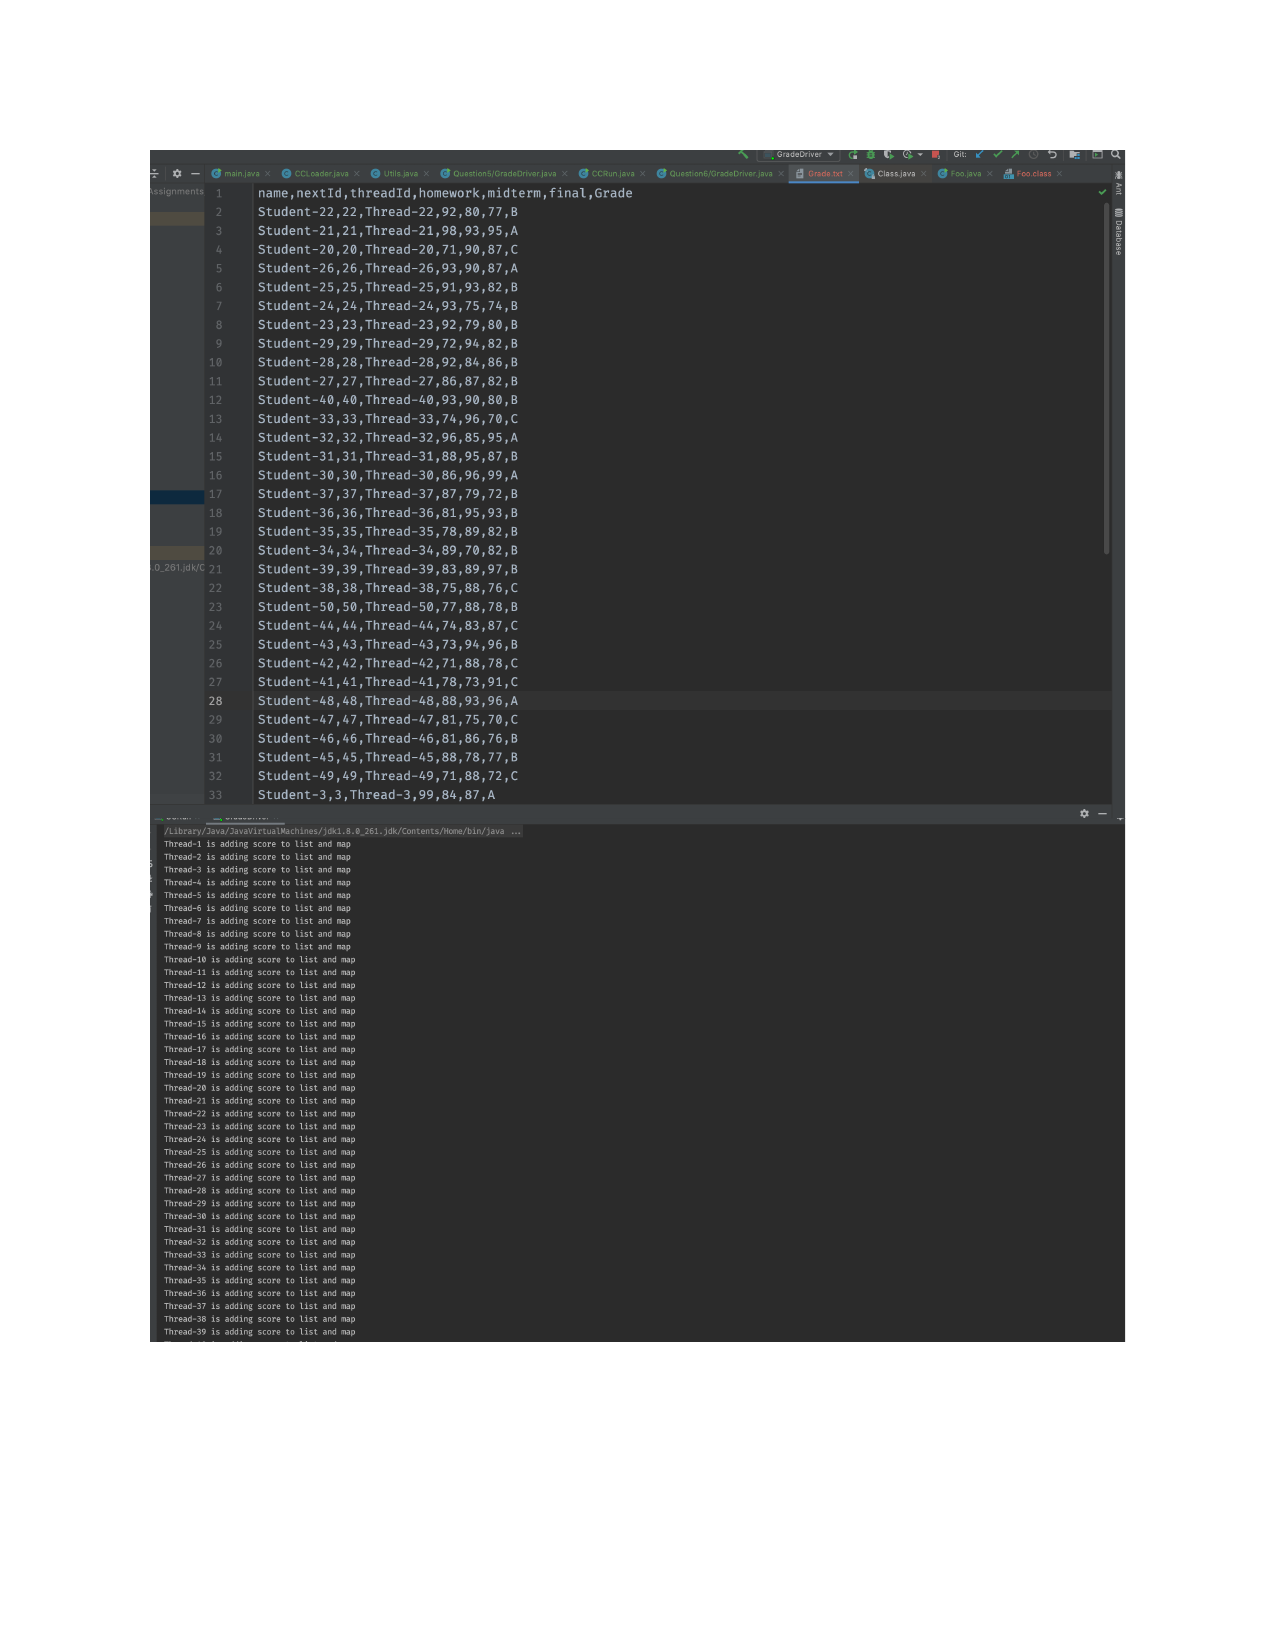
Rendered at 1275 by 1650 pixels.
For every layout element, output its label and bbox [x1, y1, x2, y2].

picture [150, 150, 1125, 1342]
